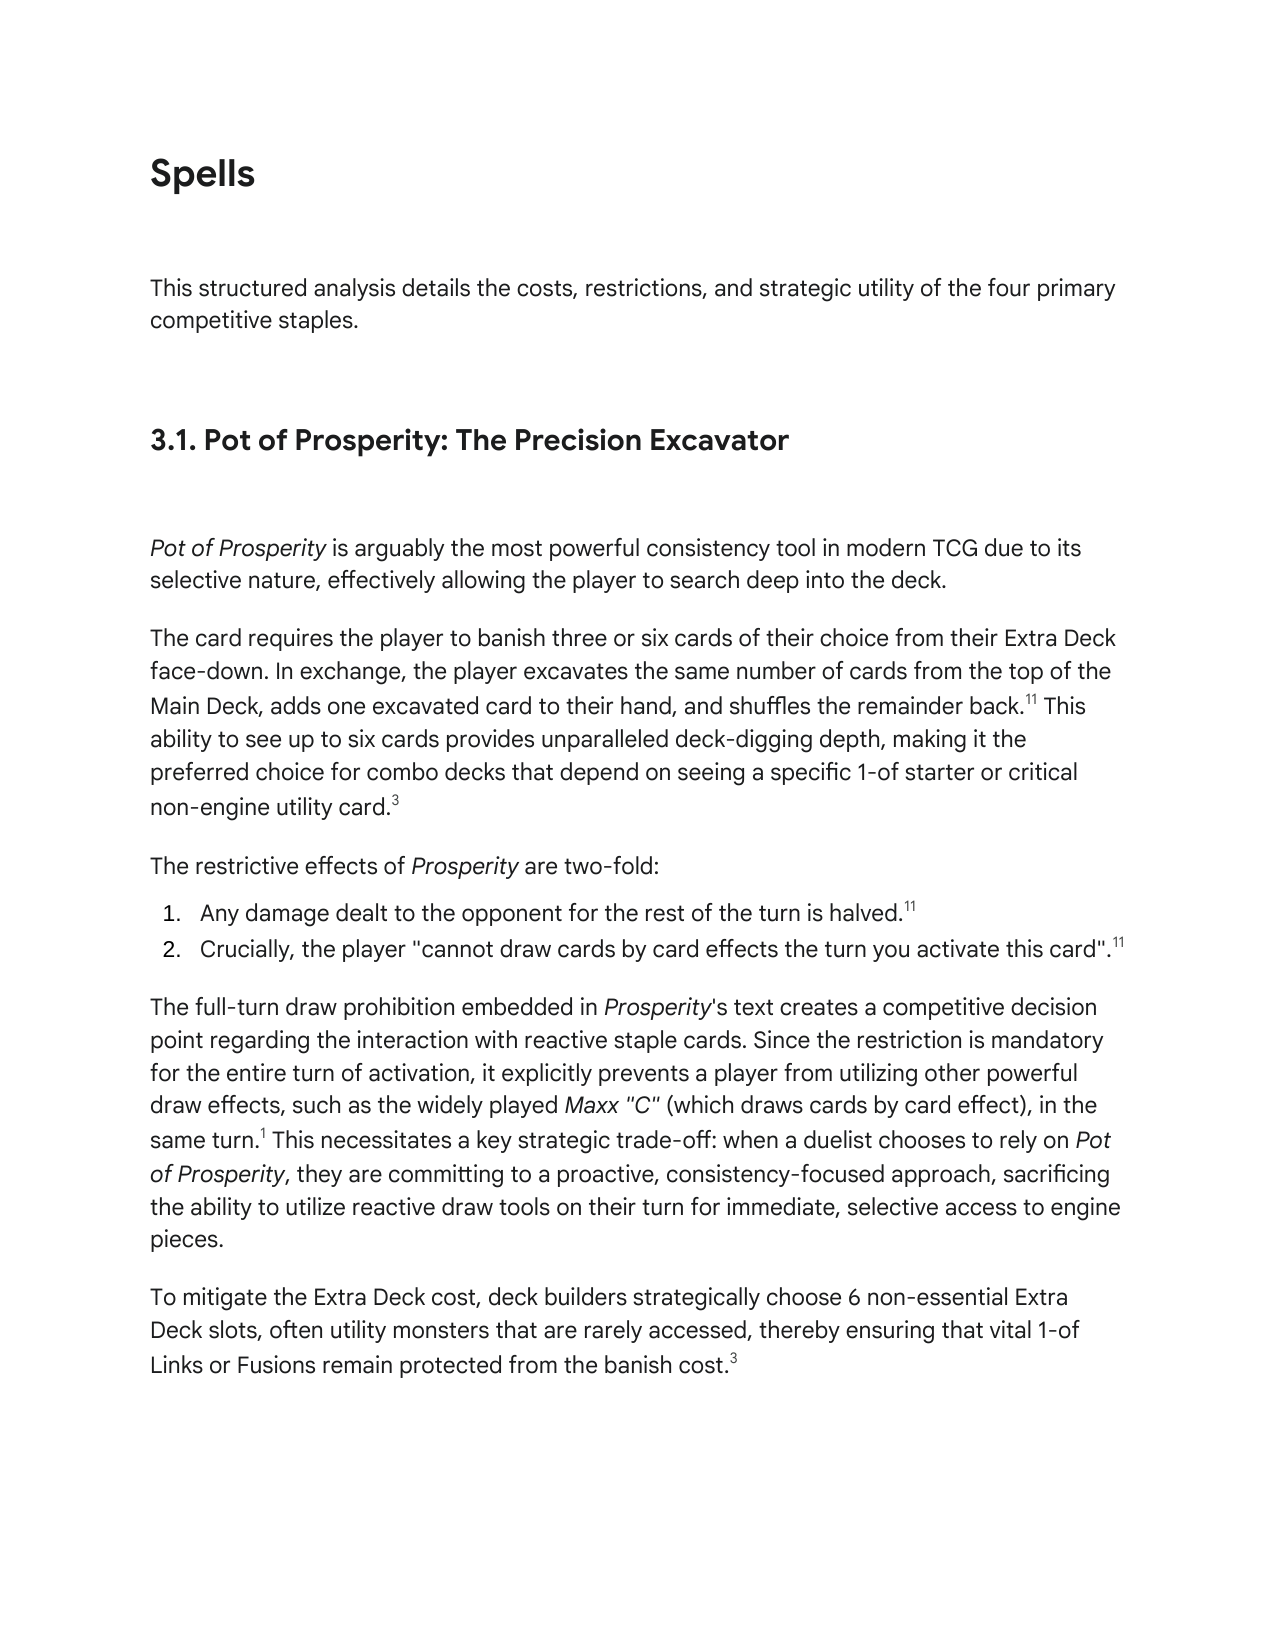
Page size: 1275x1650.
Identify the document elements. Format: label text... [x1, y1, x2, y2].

text The card requires the player to banish three or six cards of their choice from their Extra Deck face-down. In exchange, the player excavates the same number of cards from the top of the Main Deck, adds one excavated card to their hand, and shuffles the remainder back.11 This ability to see up to six cards provides unparalleled deck-digging depth, making it the preferred choice for combo decks that depend on seeing a specific 1-of starter or critical non-engine utility card.3 [150, 624, 1125, 822]
subtitle 3.1. Pot of Prosperity: The Precision Excavator [150, 422, 1125, 458]
text The full-turn draw prohibition embedded in Prosperity's text creates a competitive decision point regarding the interaction with reactive staple cards. Since the restriction is mandatory for the entire turn of activation, it explicitly prevents a player from utilizing other powerful draw effects, such as the widely played Maxx "C" (which draws cards by card effect), in the same turn.1 This necessitates a key strategic trade-off: when a duelist chooses to rely on Pot of Prosperity, they are committing to a proactive, consistency-focused approach, sacrificing the ability to utilize reactive draw tools on their turn for immediate, selective access to engine pieces. [150, 993, 1125, 1254]
list Crucially, the player "cannot draw cards by card effects the turn you activate this card".11 [162, 933, 1125, 964]
text To mitigate the Extra Deck cost, deck builders strategically choose 6 non-essential Extra Deck slots, often utility monsters that are rarely accessed, thereby ensuring that vital 1-of Links or Fusions remain protected from the banish cost.3 [150, 1283, 1125, 1380]
text This structured analysis details the costs, restrictions, and strategic utility of the four primary competitive staples. [150, 274, 1125, 335]
text The restrictive effects of Prosperity are two-fold: [150, 852, 1125, 881]
text Pot of Prosperity is arguably the most powerful consistency tool in modern TCG due to its selective nature, effectively allowing the player to search deep into the deck. [150, 534, 1125, 595]
list Any damage dealt to the opponent for the rest of the turn is halved.11 [162, 897, 1125, 928]
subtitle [150, 150, 1125, 197]
